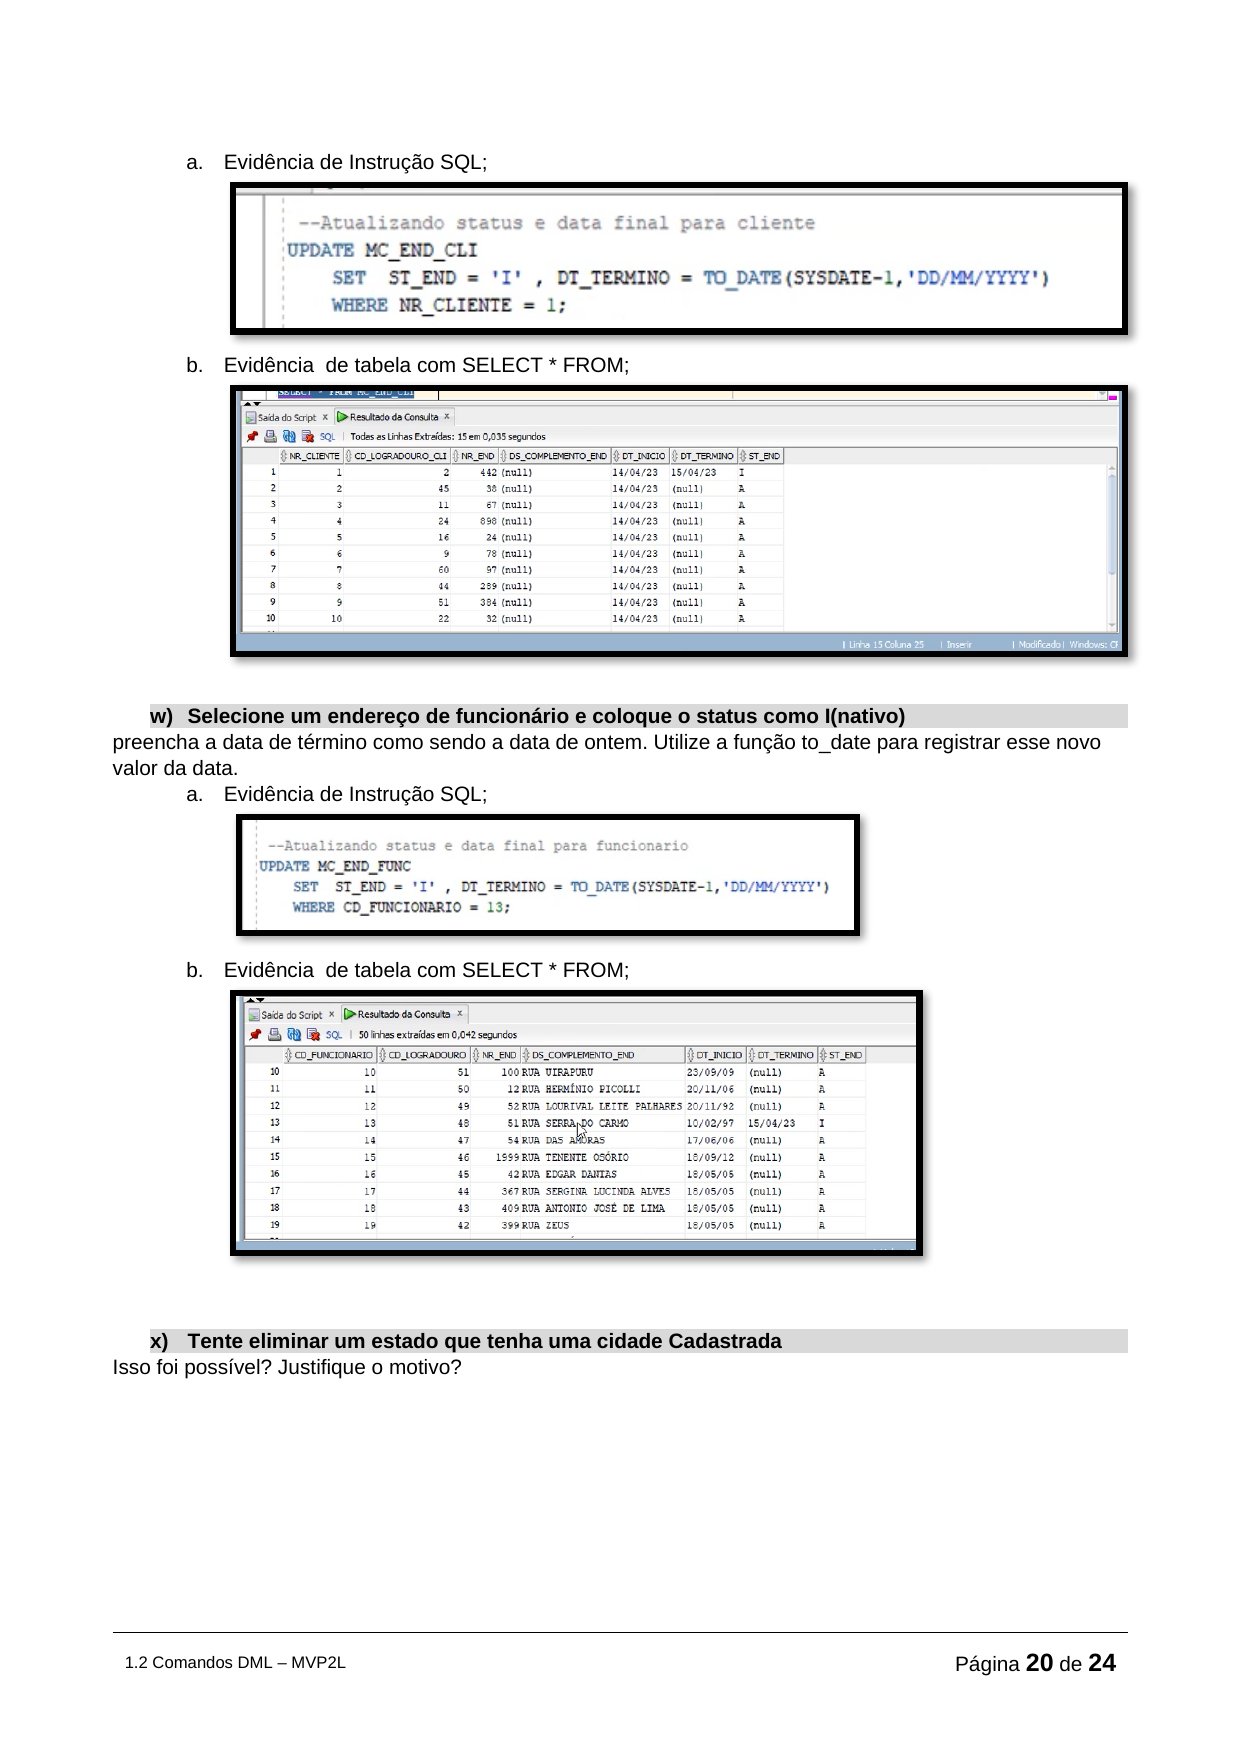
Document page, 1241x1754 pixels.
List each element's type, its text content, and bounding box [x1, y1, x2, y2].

subtitle Selecione um endereço de funcionário e coloque o status como I(nativo) [150, 704, 1128, 728]
picture [236, 188, 1122, 328]
text preencha a data de término como sendo a data de ontem. Utilize a função to_date para registrar esse novo valor da data. [112, 730, 1128, 780]
picture [242, 820, 854, 930]
picture [236, 391, 1122, 651]
subtitle Tente eliminar um estado que tenha uma cidade Cadastrada [150, 1329, 1128, 1353]
text Isso foi possível? Justifique o motivo? [112, 1355, 1128, 1379]
picture [236, 996, 916, 1250]
